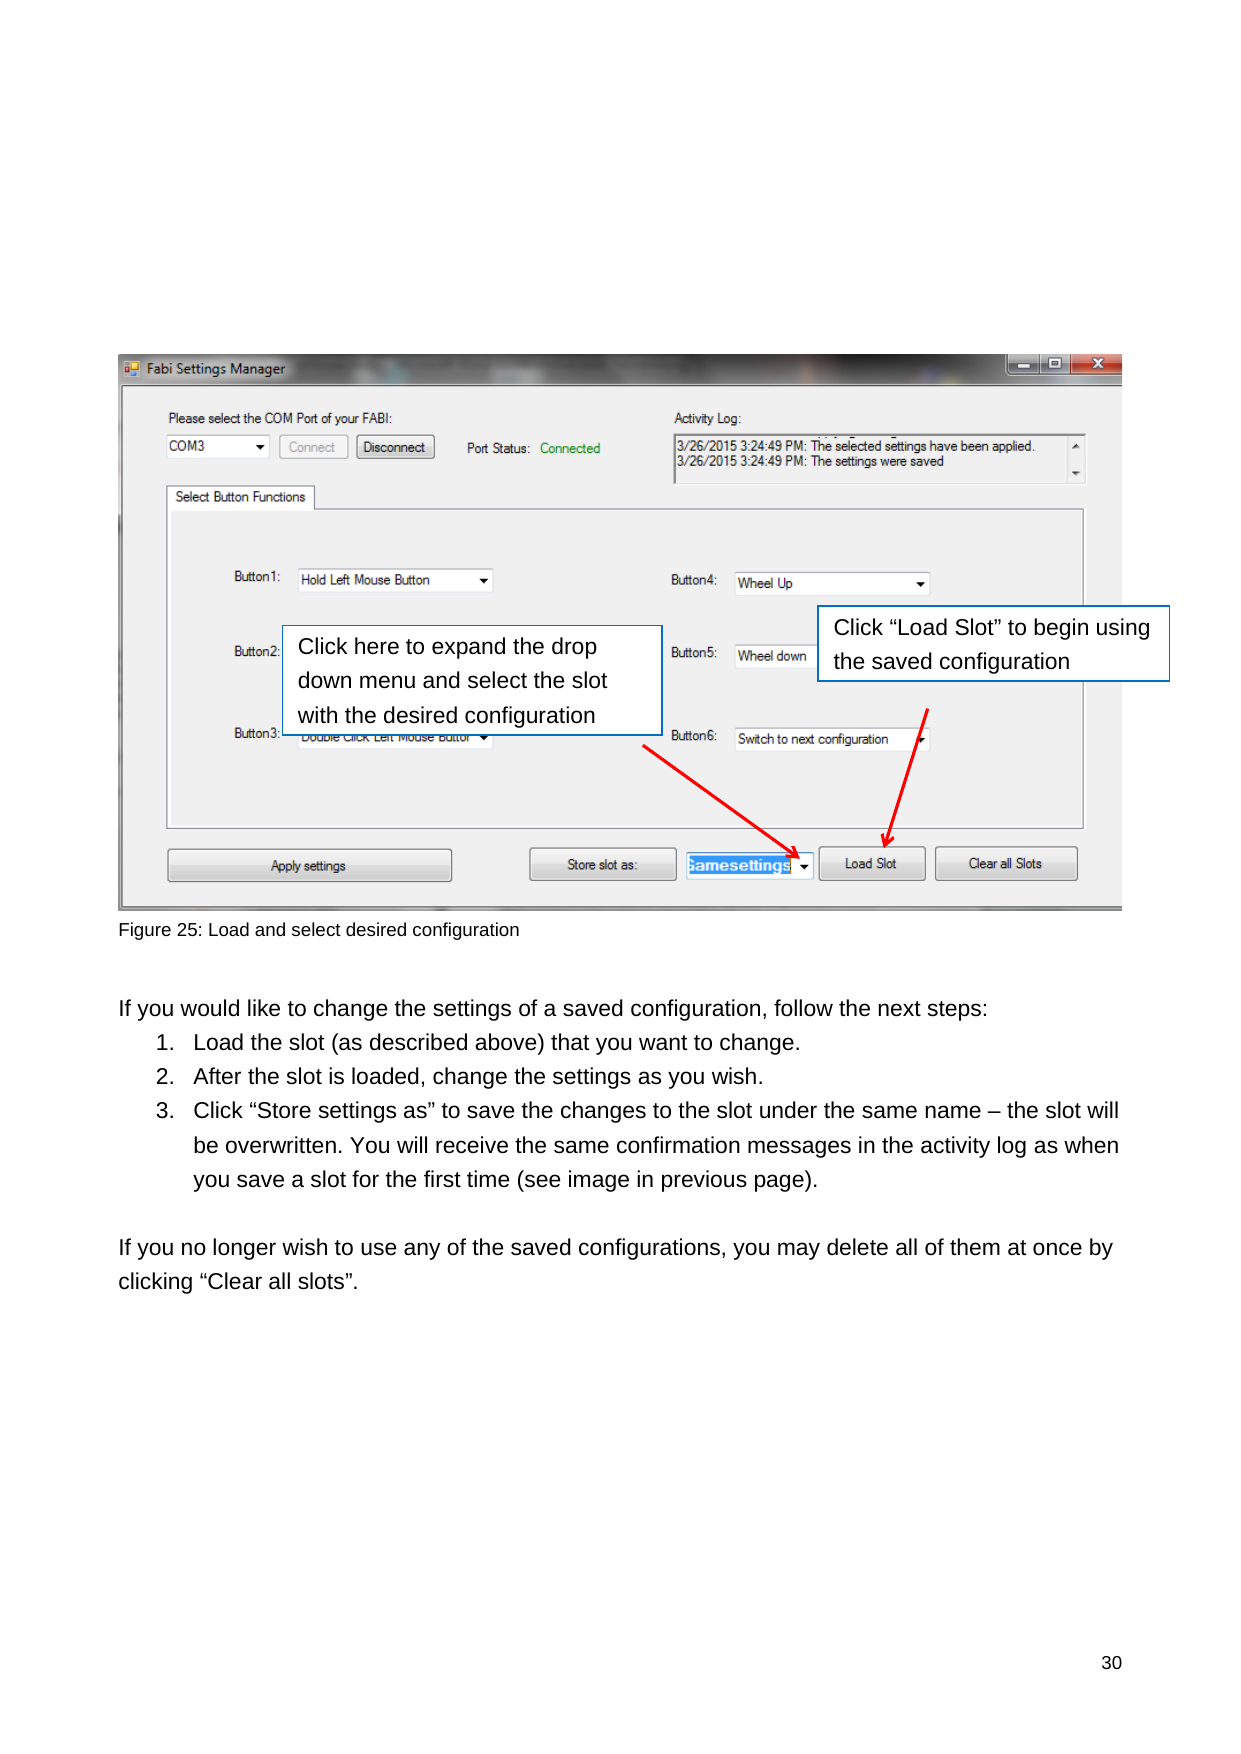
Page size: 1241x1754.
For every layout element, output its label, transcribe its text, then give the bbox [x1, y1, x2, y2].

text If you would like to change the settings of a saved configuration, follow the next steps: [118, 995, 1122, 1021]
text Figure 25: Load and select desired configuration [118, 918, 1122, 940]
list Click “Store settings as” to save the changes to the slot under the same name – the slot will be overwritten. You will receive the same confirmation messages in the activity log as when you save a slot for the first time (see image in previous page). [156, 1097, 1122, 1192]
list Load the slot (as described above) that you want to change. [156, 1029, 1122, 1055]
text If you no longer wish to use any of the saved configurations, you may delete all of them at once by clicking “Clear all slots”. [118, 1234, 1122, 1294]
list After the slot is loaded, change the settings as you wish. [156, 1063, 1122, 1089]
